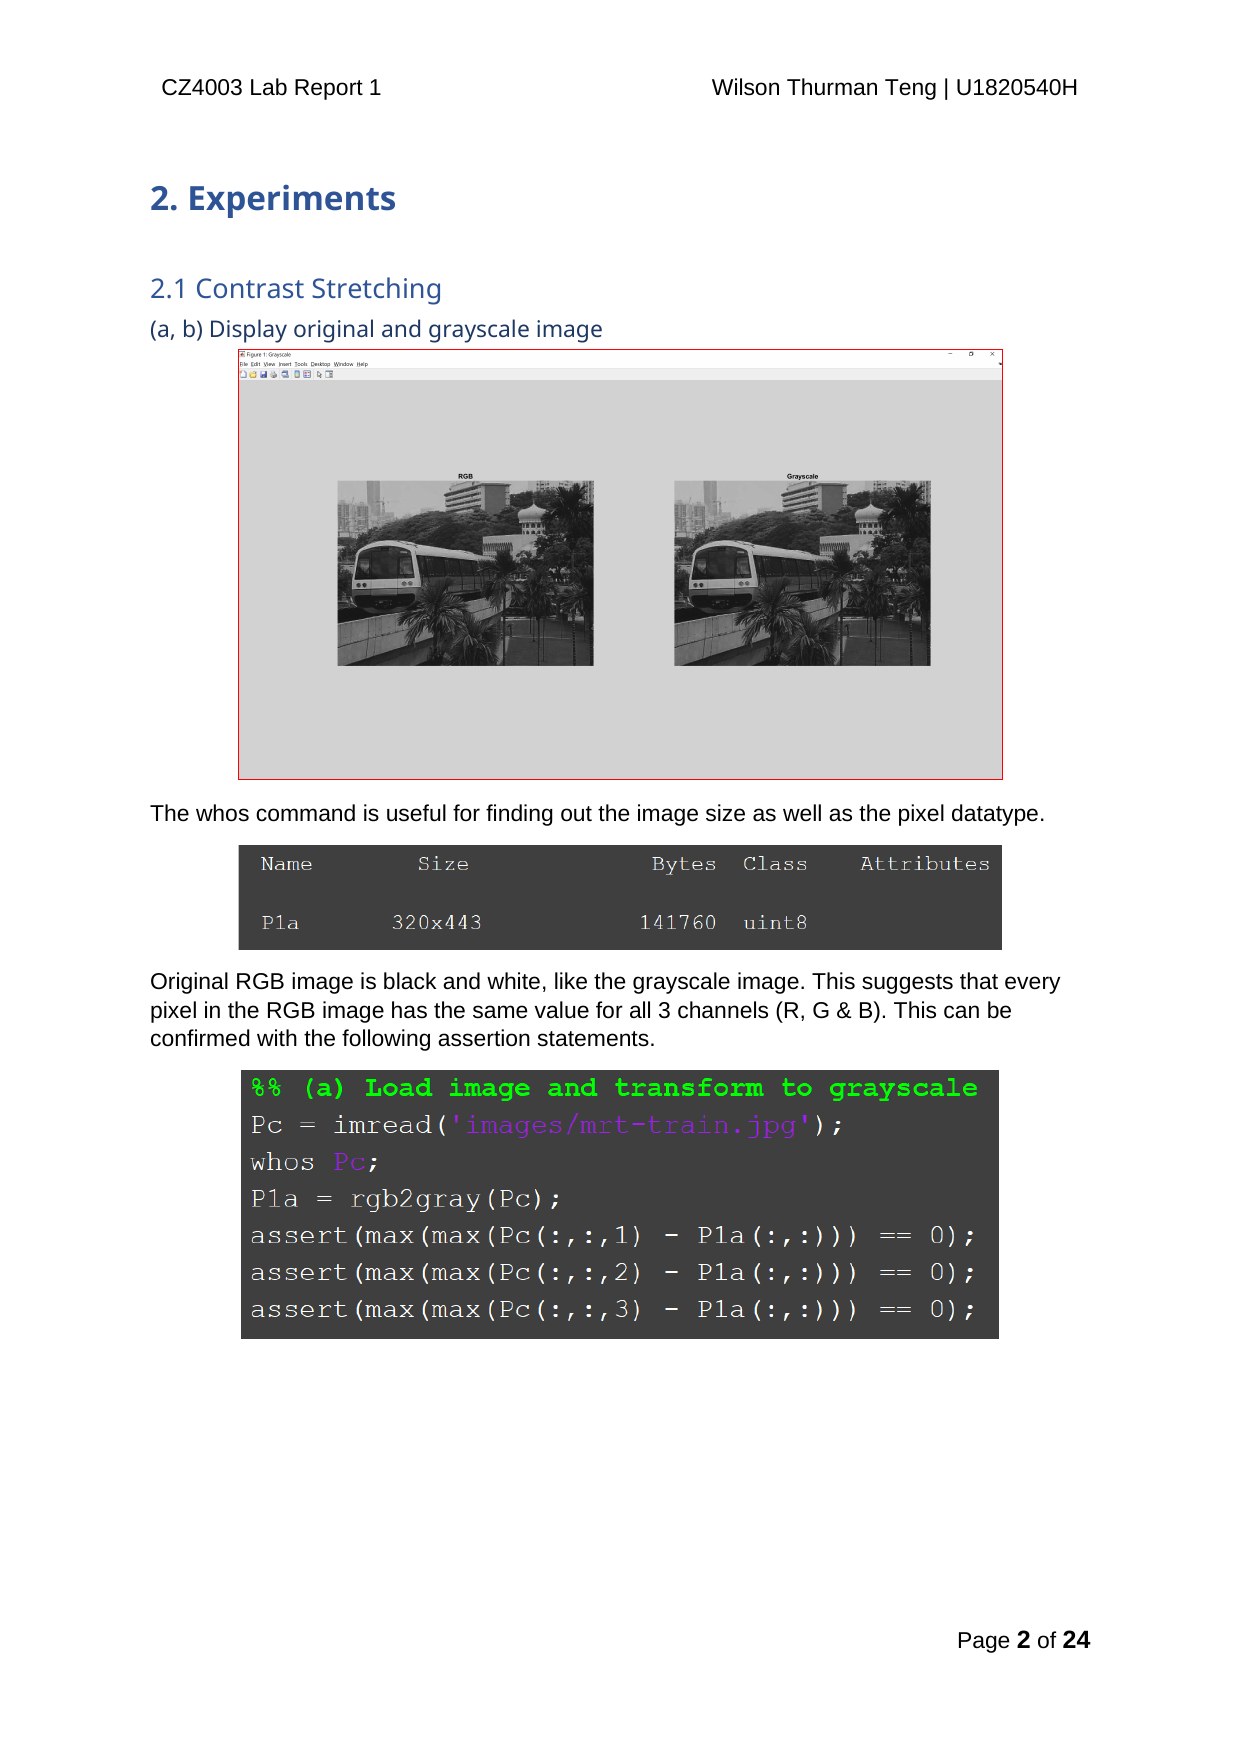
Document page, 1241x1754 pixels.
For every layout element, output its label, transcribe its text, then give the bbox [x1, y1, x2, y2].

text Original RGB image is black and white, like the grayscale image. This suggests that every pixel in the RGB image has the same value for all 3 channels (R, G & B). This can be confirmed with the following assertion statements. [150, 968, 1090, 1051]
picture [238, 845, 1002, 950]
picture [239, 350, 1002, 779]
subtitle 2.1 Contrast Stretching [150, 269, 1090, 306]
text The whos command is useful for finding out the image size as well as the pixel datatype. [150, 800, 1090, 826]
subtitle (a, b) Display original and grayscale image [150, 313, 1090, 344]
subtitle 2. Experiments [150, 175, 1090, 220]
picture [241, 1070, 999, 1339]
